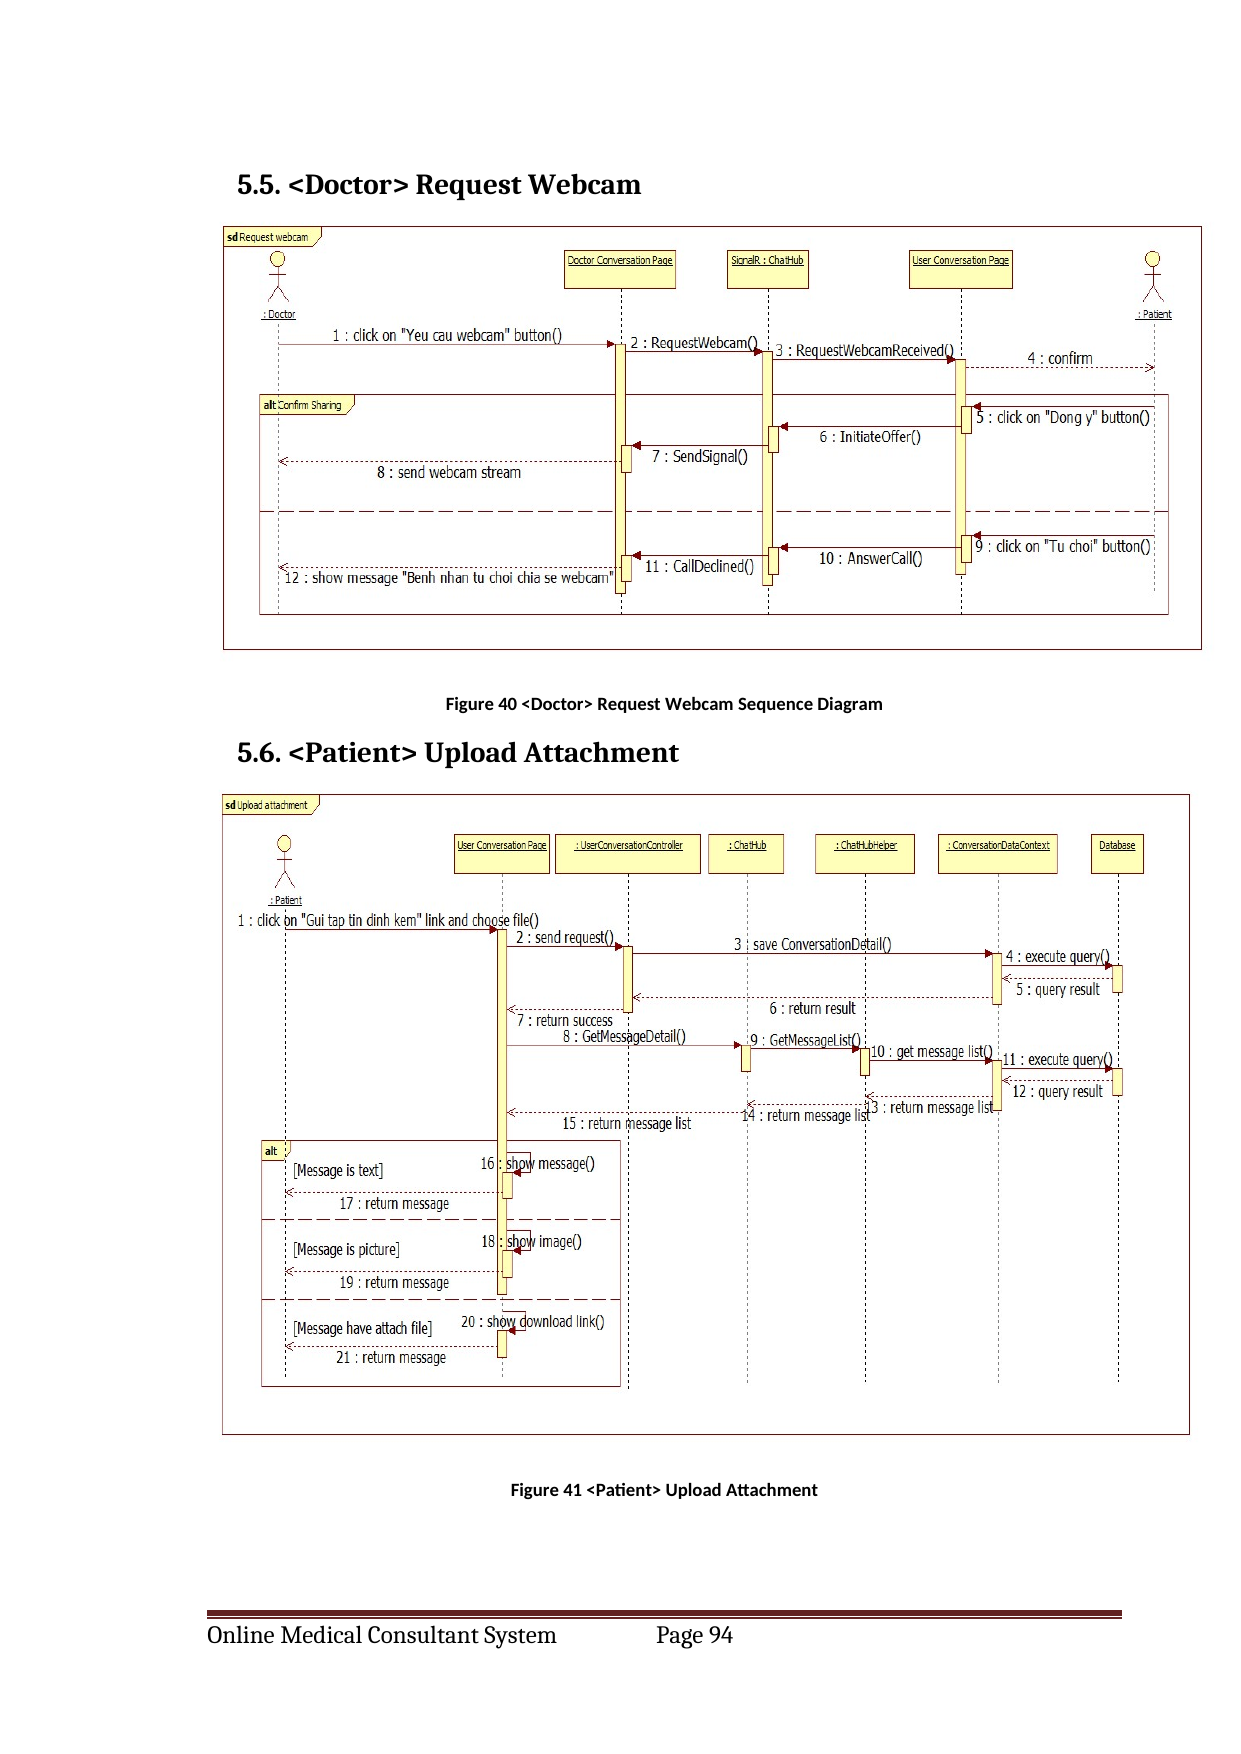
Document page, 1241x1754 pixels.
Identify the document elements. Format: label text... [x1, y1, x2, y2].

subtitle <Doctor> Request Webcam [237, 168, 1122, 201]
subtitle <Patient> Upload Attachment [237, 736, 1122, 770]
picture [207, 775, 1204, 1453]
text Figure <Patient> Upload Attachment [207, 1478, 1122, 1501]
picture [207, 206, 1217, 668]
